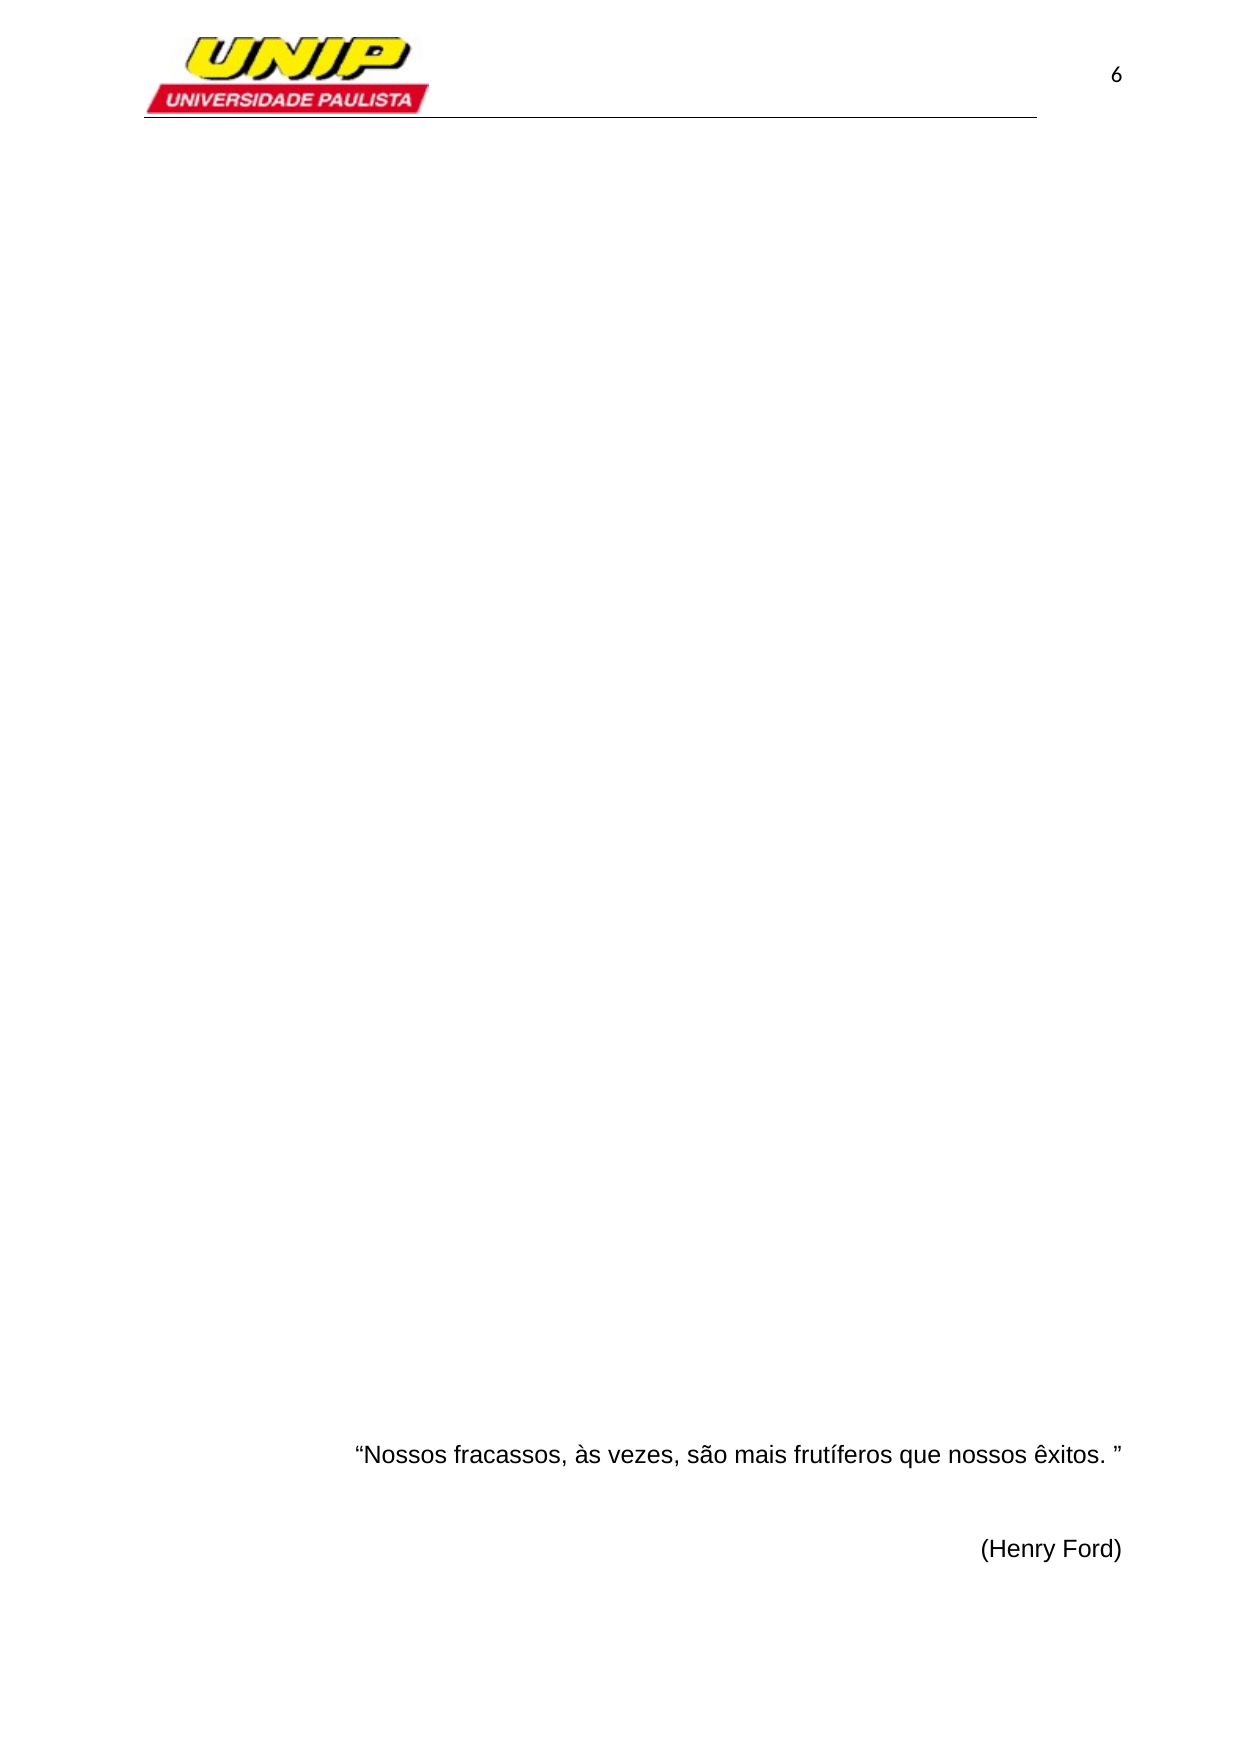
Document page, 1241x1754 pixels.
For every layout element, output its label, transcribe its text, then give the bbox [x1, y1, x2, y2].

text “Nossos fracassos, às vezes, são mais frutíferos que nossos êxitos. ” [177, 1440, 1122, 1469]
text (Henry Ford) [177, 1533, 1122, 1562]
picture [146, 37, 429, 114]
